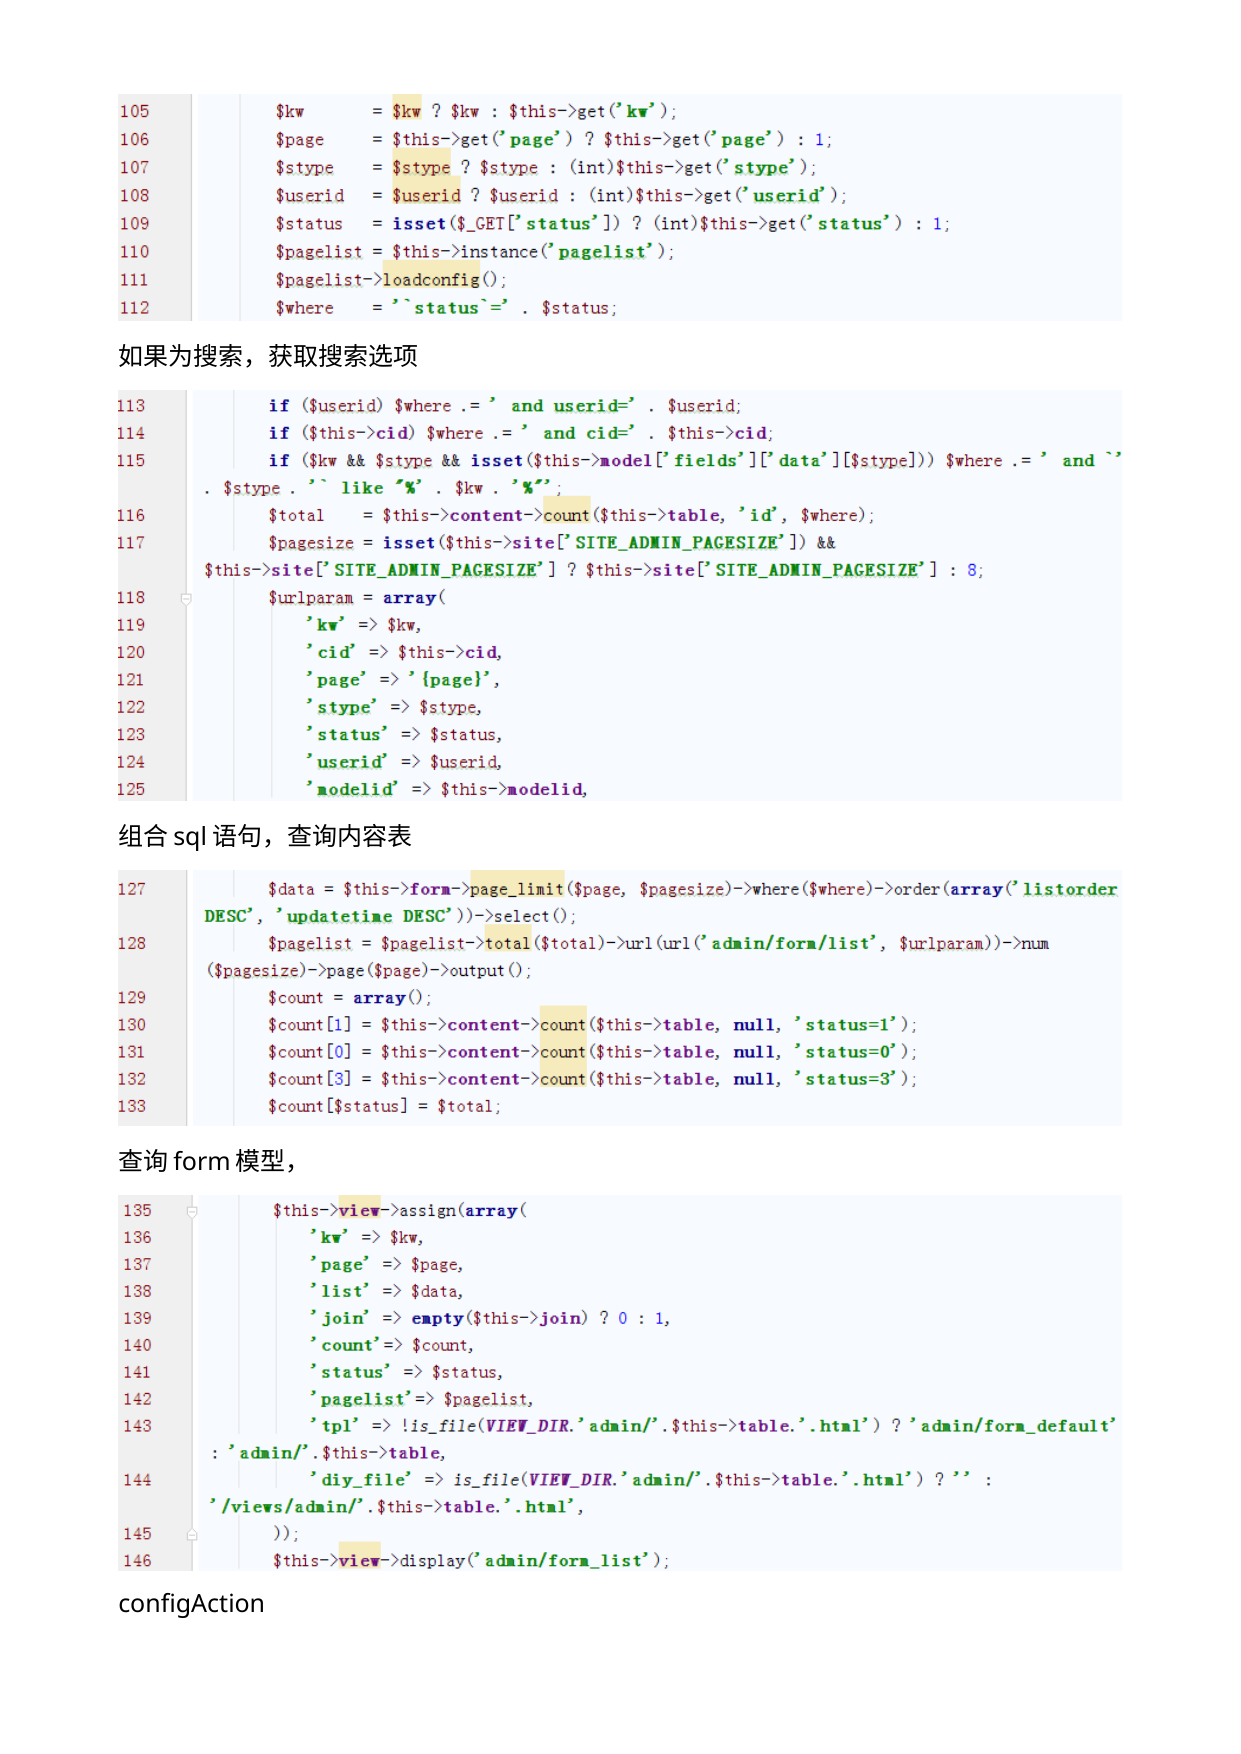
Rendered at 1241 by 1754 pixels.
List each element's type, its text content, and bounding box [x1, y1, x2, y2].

text 组合sql语句，查询内容表 [118, 816, 1122, 852]
picture [118, 1195, 1123, 1571]
text configAction [118, 1586, 1122, 1620]
picture [118, 390, 1123, 801]
text 如果为搜索，获取搜索选项 [118, 336, 1122, 372]
picture [118, 94, 1123, 321]
picture [118, 870, 1123, 1126]
text 查询form模型， [118, 1141, 1122, 1177]
